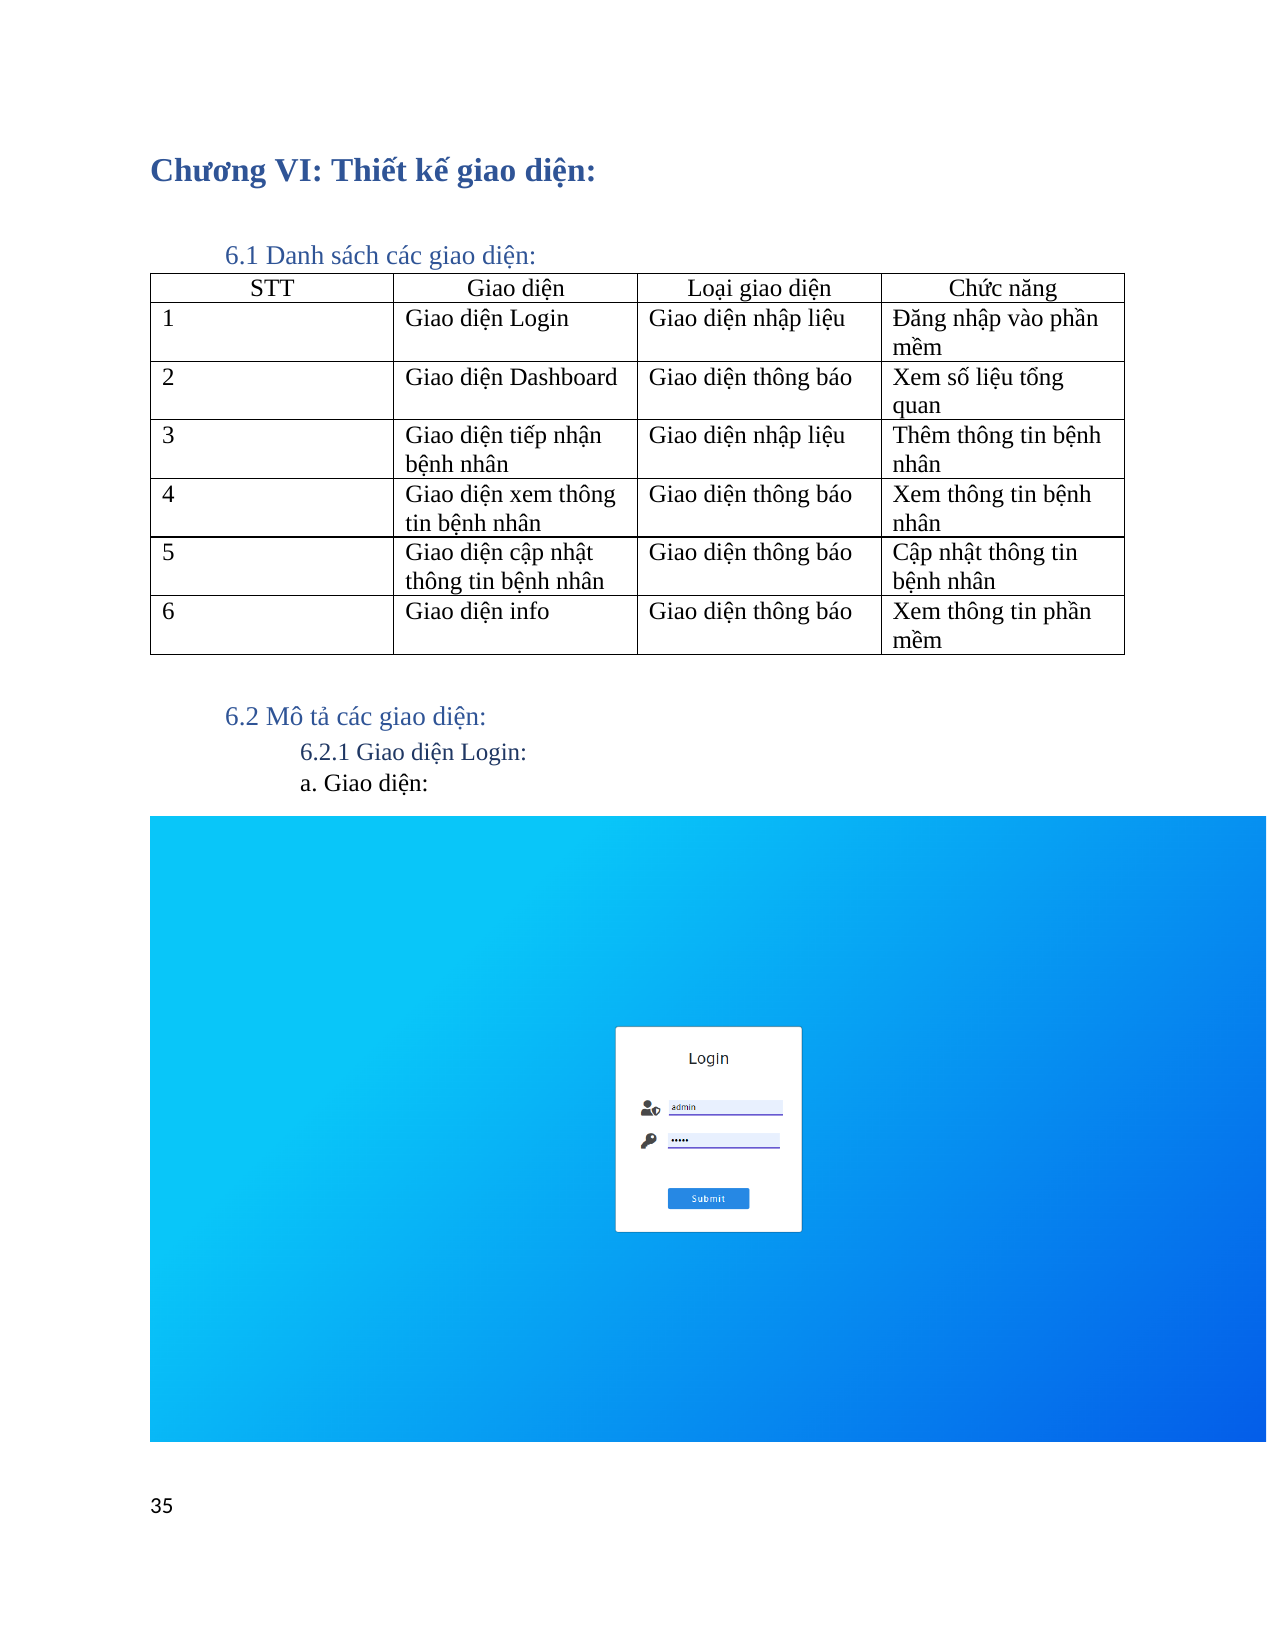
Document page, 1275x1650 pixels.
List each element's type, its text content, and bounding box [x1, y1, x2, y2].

table_cell Giao diện info [394, 596, 637, 653]
table_cell Giao diện Login [394, 303, 637, 361]
table_cell 1 [151, 303, 393, 361]
table_cell Giao diện cập nhật thông tin bệnh nhân [394, 538, 637, 595]
table_cell Xem thông tin bệnh nhân [882, 479, 1124, 536]
table_cell Giao diện xem thông tin bệnh nhân [394, 479, 637, 536]
table_cell 6 [151, 596, 393, 653]
table_cell Giao diện nhập liệu [638, 420, 881, 478]
subtitle 6.2.1 Giao diện Login: [225, 737, 1125, 766]
table_header STT [151, 274, 393, 302]
subtitle Chương VI: Thiết kế giao diện: [150, 150, 1125, 188]
picture [440, 816, 1267, 1442]
text a. Giao diện: [150, 768, 1125, 797]
subtitle 6.2 Mô tả các giao diện: [150, 700, 1125, 731]
table_cell Xem thông tin phần mềm [882, 596, 1124, 653]
table_header Giao diện [394, 274, 637, 302]
table_cell Giao diện thông báo [638, 538, 881, 595]
table_cell 4 [151, 479, 393, 536]
table_cell Xem số liệu tổng quan [882, 362, 1124, 419]
table_header Loại giao diện [638, 274, 881, 302]
table_cell 2 [151, 362, 393, 419]
table_cell 5 [151, 538, 393, 595]
table_cell Giao diện thông báo [638, 596, 881, 653]
table_cell Giao diện thông báo [638, 479, 881, 536]
table_cell Cập nhật thông tin bệnh nhân [882, 538, 1124, 595]
table_header Chức năng [882, 274, 1124, 302]
table_cell Giao diện tiếp nhận bệnh nhân [394, 420, 637, 478]
table_cell 3 [151, 420, 393, 478]
table_cell Đăng nhập vào phần mềm [882, 303, 1124, 361]
table_cell Thêm thông tin bệnh nhân [882, 420, 1124, 478]
table_cell Giao diện Dashboard [394, 362, 637, 419]
table_cell Giao diện thông báo [638, 362, 881, 419]
table_cell Giao diện nhập liệu [638, 303, 881, 361]
subtitle 6.1 Danh sách các giao diện: [150, 239, 1125, 270]
